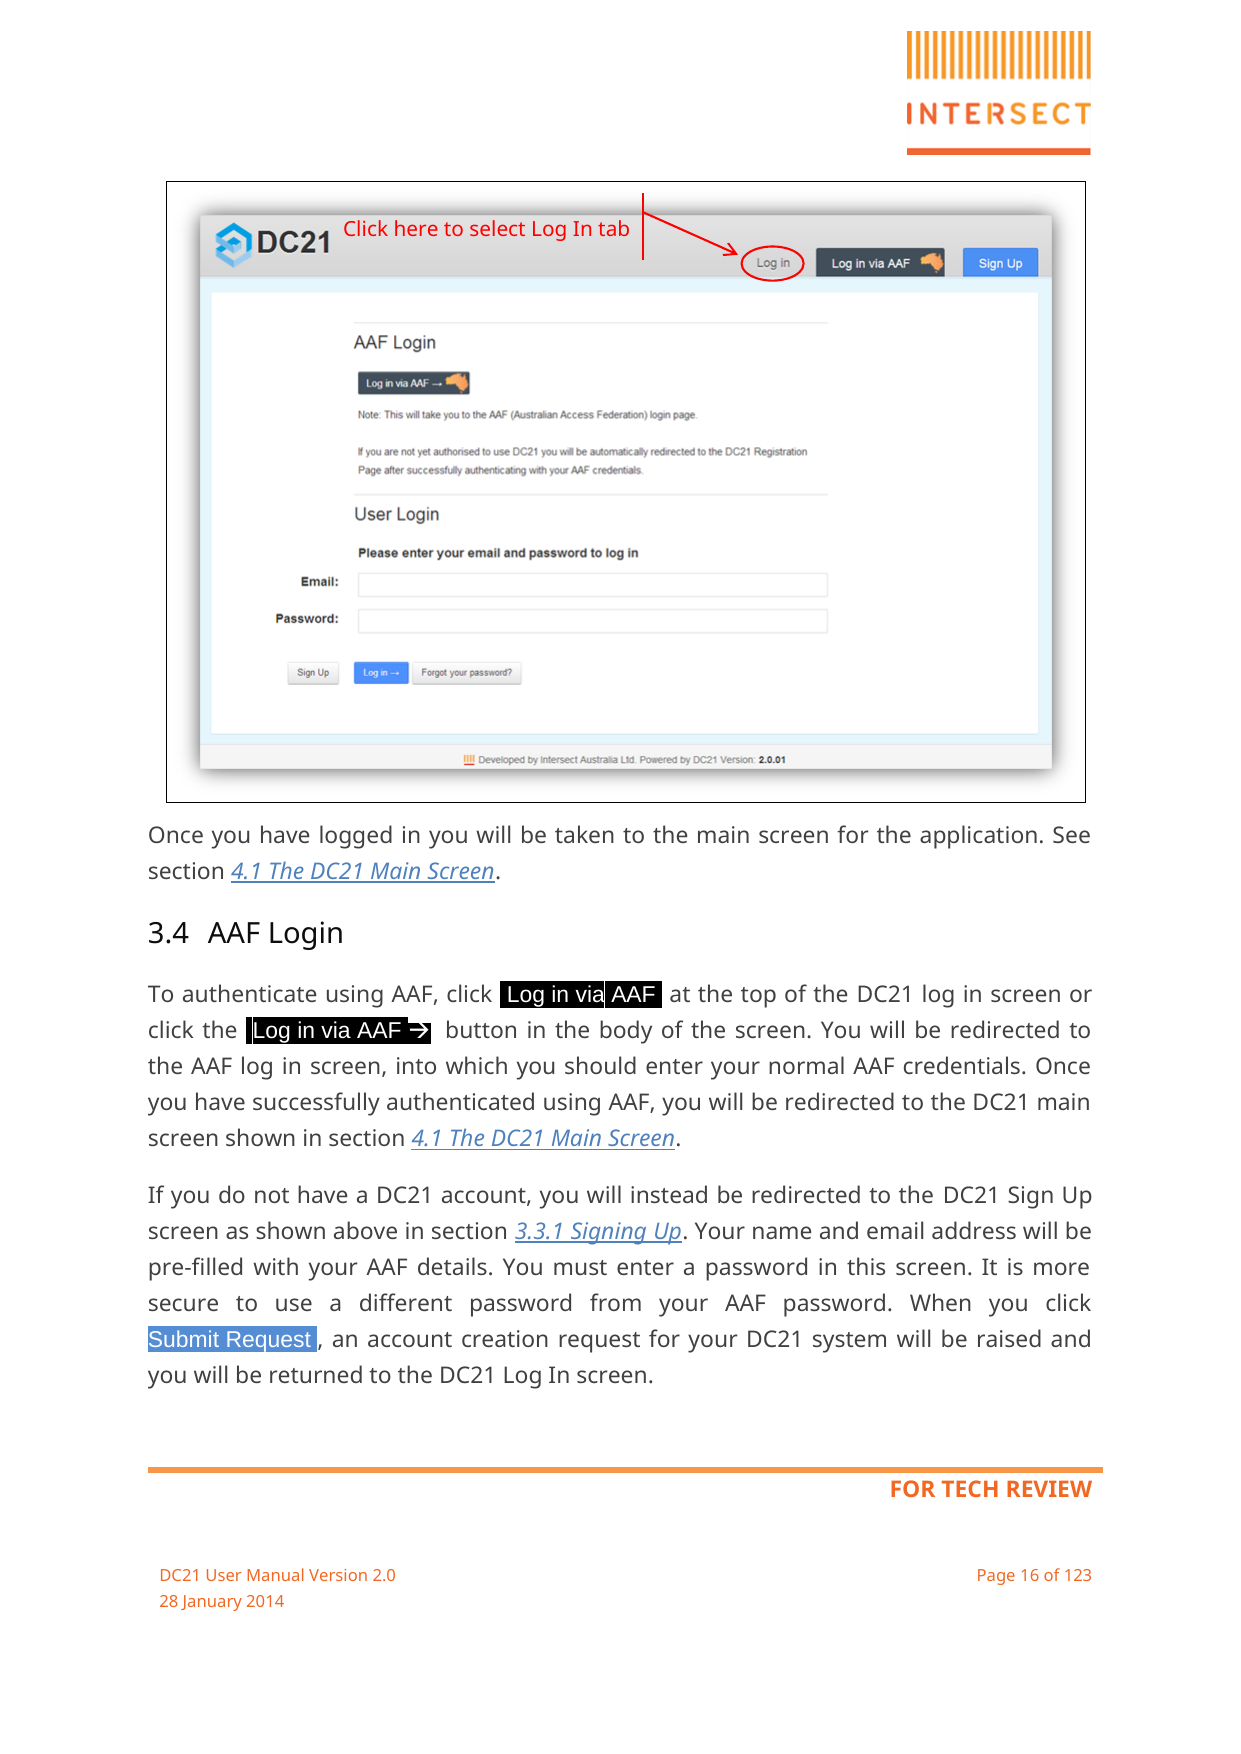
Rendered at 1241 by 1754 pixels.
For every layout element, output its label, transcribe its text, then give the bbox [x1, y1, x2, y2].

picture [167, 182, 1085, 802]
subtitle AAF Login [148, 912, 1092, 952]
picture [905, 29, 1093, 157]
